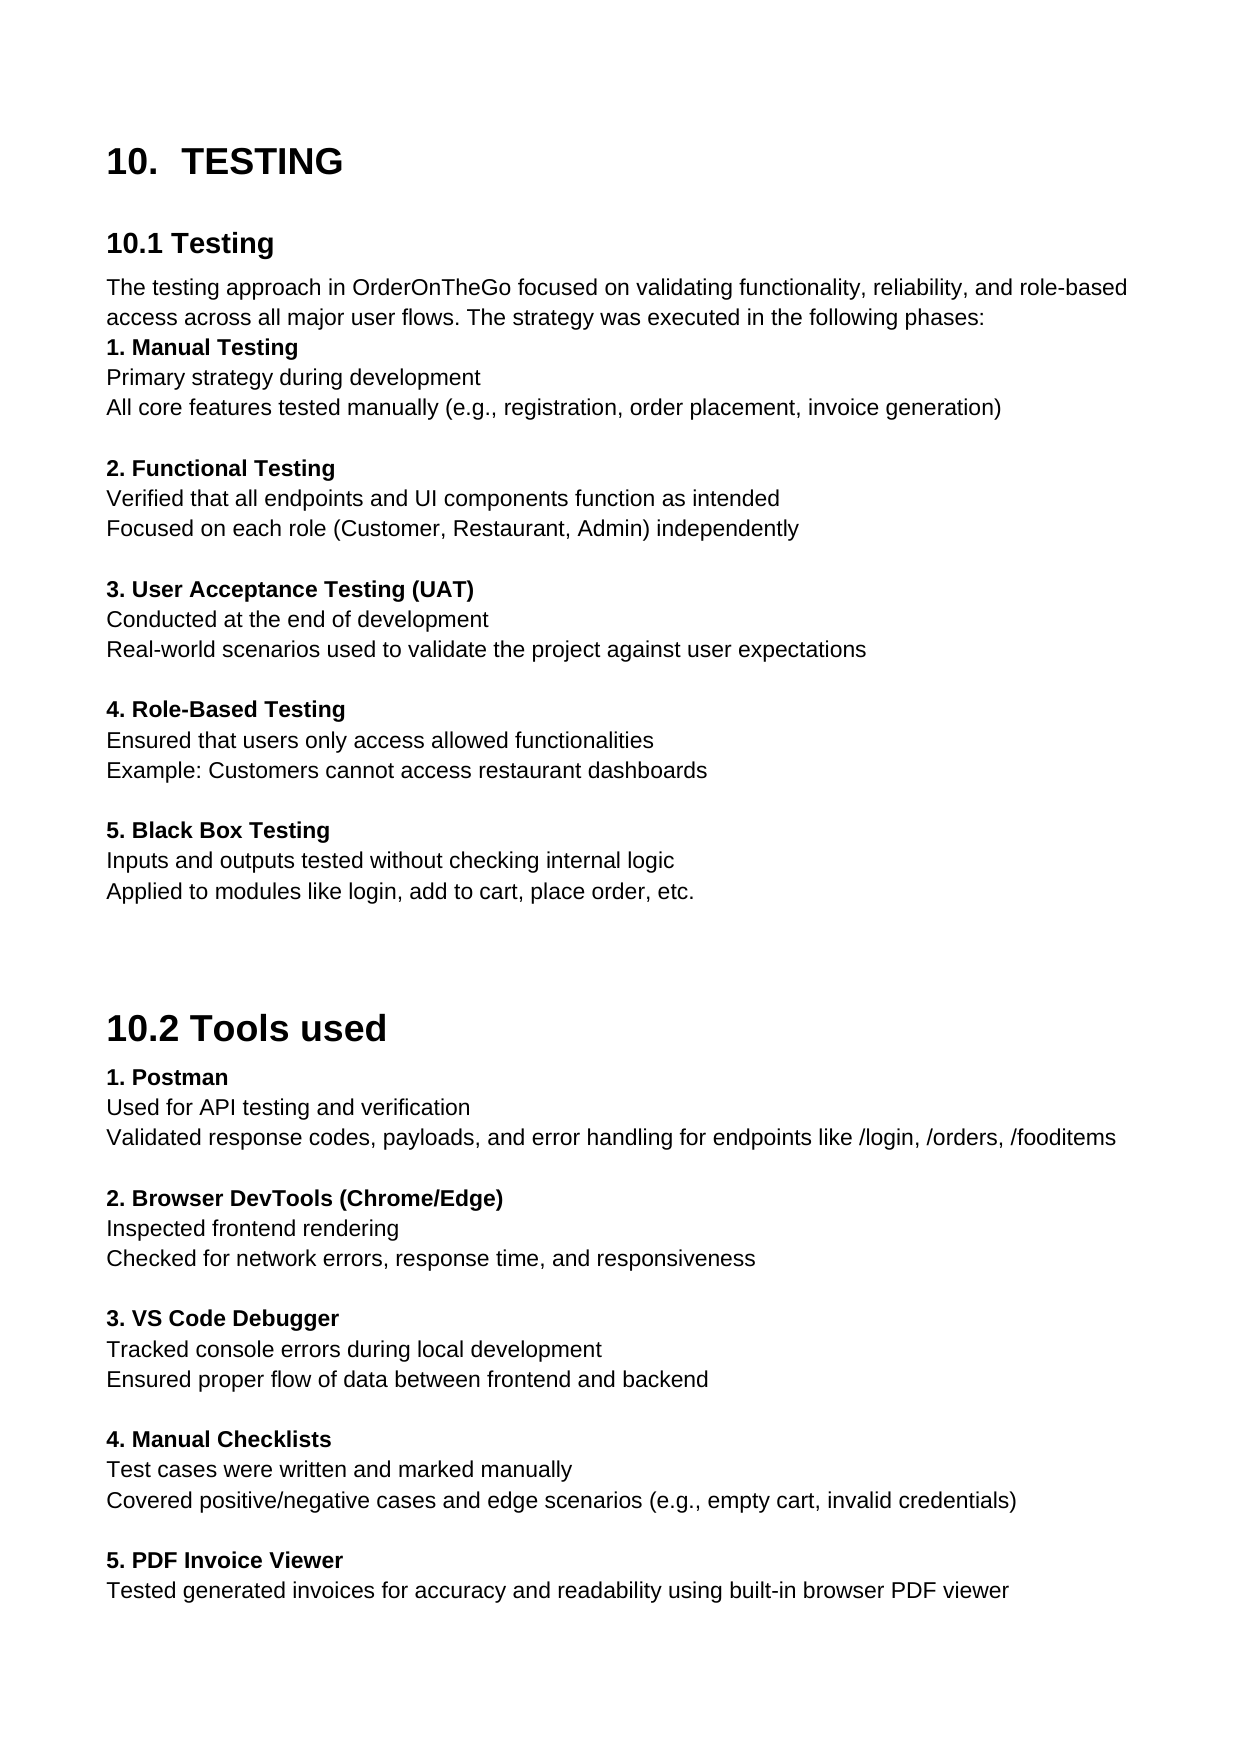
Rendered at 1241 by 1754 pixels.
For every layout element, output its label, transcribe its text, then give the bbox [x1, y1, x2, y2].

list Checked for network errors, response time, and responsiveness [106, 1245, 1130, 1271]
list Used for API testing and verification [106, 1094, 1130, 1120]
list Inputs and outputs tested without checking internal logic [106, 847, 1130, 874]
list 4. Manual Checklists [106, 1426, 1130, 1452]
list 3. VS Code Debugger [106, 1305, 1130, 1332]
list Ensured proper flow of data between frontend and backend [106, 1366, 1130, 1392]
list Tracked console errors during local development [106, 1336, 1130, 1362]
subtitle TESTING [106, 139, 1130, 183]
list 1. Postman [106, 1064, 1130, 1090]
list Real-world scenarios used to validate the project against user expectations [106, 636, 1130, 662]
list 1. Manual Testing [106, 334, 1130, 360]
list Tested generated invoices for accuracy and readability using built-in browser PDF viewer [106, 1577, 1130, 1603]
list Test cases were written and marked manually [106, 1456, 1130, 1483]
list 5. PDF Invoice Viewer [106, 1547, 1130, 1573]
list 5. Black Box Testing [106, 817, 1130, 843]
list Applied to modules like login, add to cart, place order, etc. [106, 878, 1130, 904]
list Conducted at the end of development [106, 606, 1130, 632]
list Inspected frontend rendering [106, 1215, 1130, 1241]
list Example: Customers cannot access restaurant dashboards [106, 757, 1130, 783]
list Focused on each role (Customer, Restaurant, Admin) independently [106, 515, 1130, 541]
list 4. Role-Based Testing [106, 696, 1130, 723]
list 3. User Acceptance Testing (UAT) [106, 576, 1130, 602]
list 2. Functional Testing [106, 455, 1130, 481]
list All core features tested manually (e.g., registration, order placement, invoice generation) [106, 394, 1130, 421]
list Validated response codes, payloads, and error handling for endpoints like /login, /orders, /fooditems [106, 1124, 1130, 1150]
list Verified that all endpoints and UI components function as intended [106, 485, 1130, 511]
list The testing approach in OrderOnTheGo focused on validating functionality, reliability, and role-based access across all major user flows. The strategy was executed in the following phases: [106, 273, 1130, 330]
list Ensured that users only access allowed functionalities [106, 727, 1130, 753]
list Primary strategy during development [106, 364, 1130, 390]
subtitle 10.2 Tools used [106, 1006, 1130, 1049]
list Covered positive/negative cases and edge scenarios (e.g., empty cart, invalid credentials) [106, 1487, 1130, 1513]
list 2. Browser DevTools (Chrome/Edge) [106, 1184, 1130, 1211]
subtitle 10.1 Testing [106, 227, 1130, 260]
